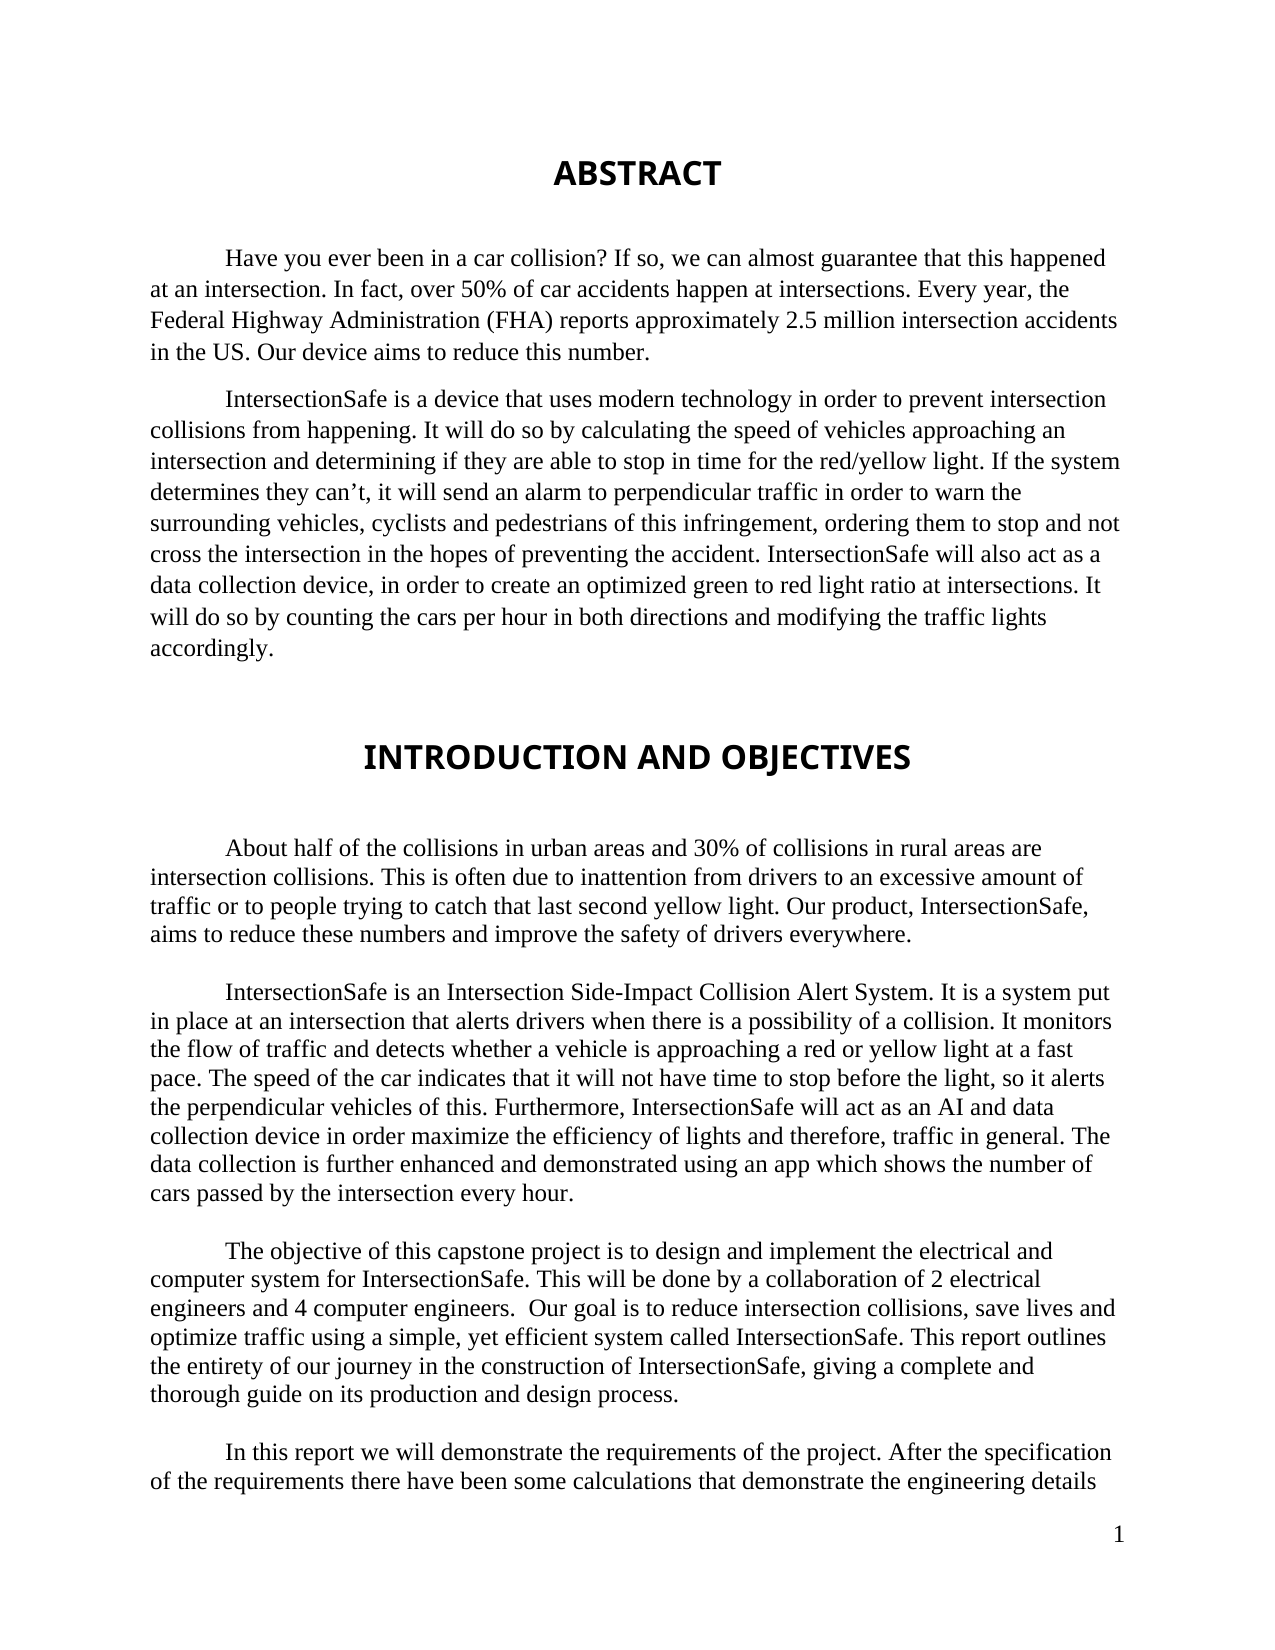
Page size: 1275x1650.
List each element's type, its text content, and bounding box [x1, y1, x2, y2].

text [150, 1437, 1125, 1494]
text IntersectionSafe is an Intersection Side-Impact Collision Alert System. It is a system put in place at an intersection that alerts drivers when there is a possibility of a collision. It monitors the flow of traffic and detects whether a vehicle is approaching a red or yellow light at a fast pace. The speed of the car indicates that it will not have time to stop before the light, so it alerts the perpendicular vehicles of this. Furthermore, IntersectionSafe will act as an AI and data collection device in order maximize the efficiency of lights and therefore, traffic in general. The data collection is further enhanced and demonstrated using an app which shows the number of cars passed by the intersection every hour. [150, 977, 1125, 1207]
text The objective of this capstone project is to design and implement the electrical and computer system for IntersectionSafe. This will be done by a collaboration of 2 electrical engineers and 4 computer engineers. Our goal is to reduce intersection collisions, save lives and optimize traffic using a simple, yet efficient system called IntersectionSafe. This report outlines the entirety of our journey in the construction of IntersectionSafe, giving a complete and thorough guide on its production and design process. [150, 1236, 1125, 1437]
text Have you ever been in a car collision? If so, we can almost guarantee that this happened at an intersection. In fact, over 50% of car accidents happen at intersections. Every year, the Federal Highway Administration (FHA) reports approximately 2.5 million intersection accidents in the US. Our device aims to reduce this number. [150, 243, 1125, 365]
text About half of the collisions in urban areas and 30% of collisions in rural areas are intersection collisions. This is often due to inattention from drivers to an excessive amount of traffic or to people trying to catch that last second yellow light. Our product, IntersectionSafe, aims to reduce these numbers and improve the safety of drivers everywhere. [150, 833, 1125, 948]
subtitle INTRODUCTION AND OBJECTIVES [150, 734, 1125, 779]
text IntersectionSafe is a device that uses modern technology in order to prevent intersection collisions from happening. It will do so by calculating the speed of vehicles approaching an intersection and determining if they are able to stop in time for the red/yellow light. If the system determines they can’t, it will send an alarm to perpendicular traffic in order to warn the surrounding vehicles, cyclists and pedestrians of this infringement, ordering them to stop and not cross the intersection in the hopes of preventing the accident. IntersectionSafe will also act as a data collection device, in order to create an optimized green to red light ratio at intersections. It will do so by counting the cars per hour in both directions and modifying the traffic lights accordingly. [150, 384, 1125, 661]
subtitle ABSTRACT [150, 150, 1125, 195]
